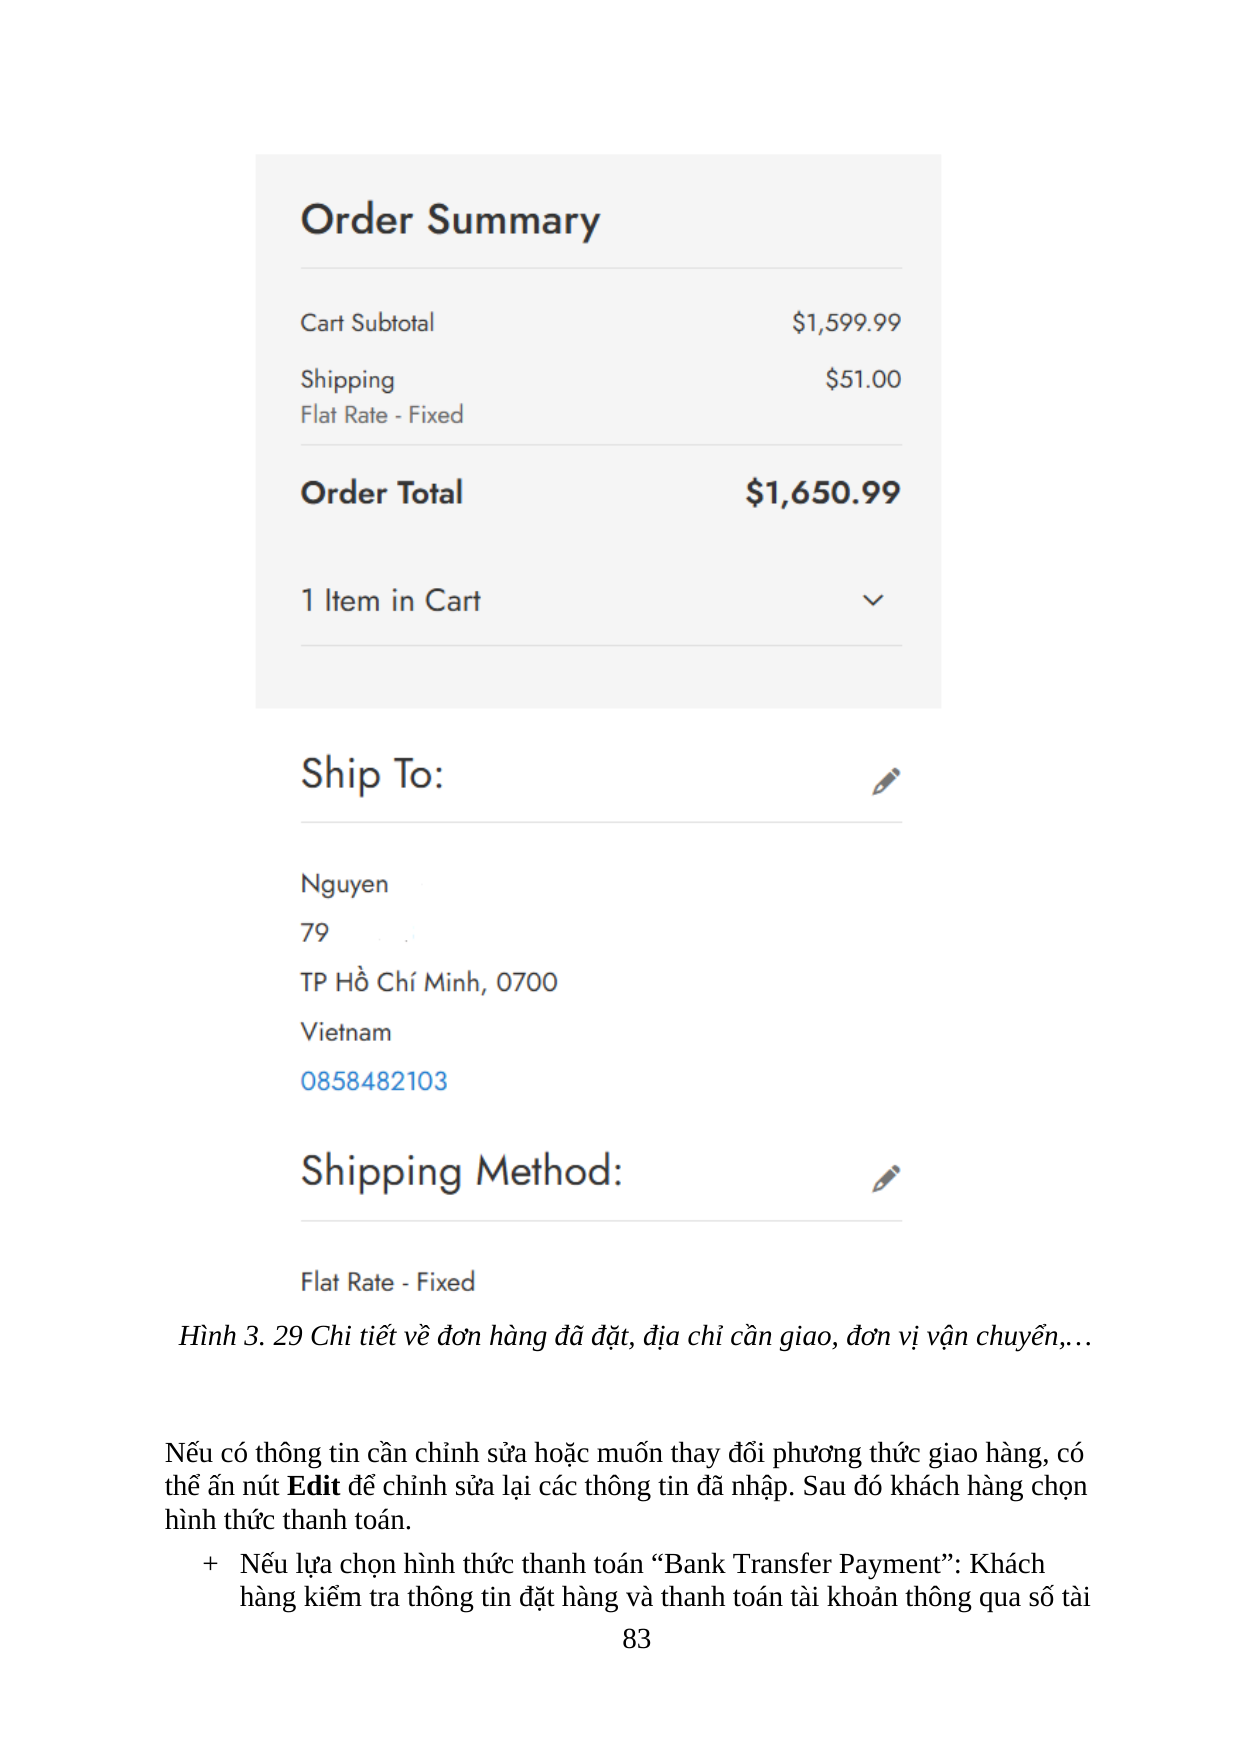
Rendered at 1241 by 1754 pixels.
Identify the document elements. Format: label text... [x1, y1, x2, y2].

text Hình 3. 29 Chi tiết về đơn hàng đã đặt, địa chỉ cần giao, đơn vị vận chuyển,… [164, 1318, 1108, 1351]
picture [239, 139, 942, 1308]
text Nếu có thông tin cần chỉnh sửa hoặc muốn thay đổi phương thức giao hàng, có thể ấn nút Edit để chỉnh sửa lại các thông tin đã nhập. Sau đó khách hàng chọn hình thức thanh toán. [164, 1435, 1108, 1536]
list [202, 1546, 1108, 1613]
